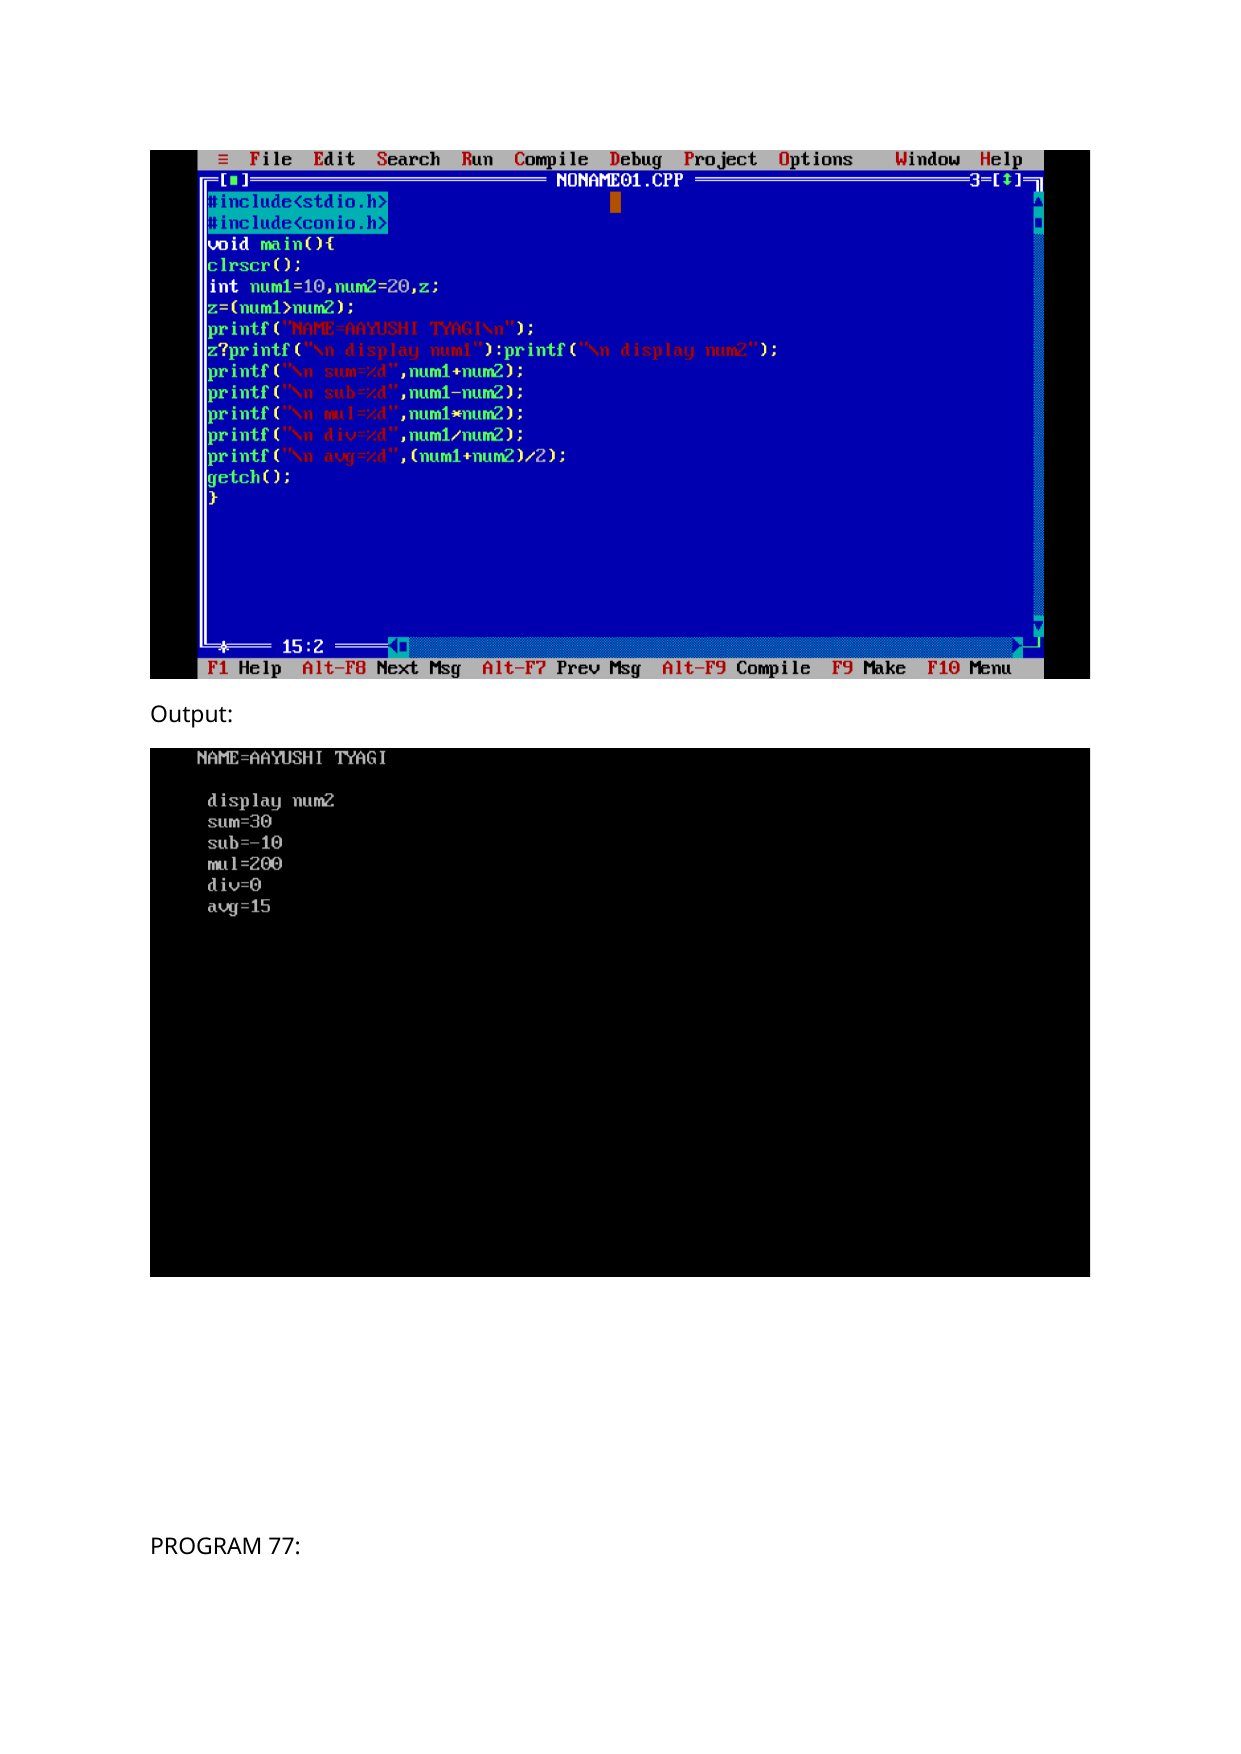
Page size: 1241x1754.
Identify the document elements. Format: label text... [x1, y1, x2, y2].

picture [150, 150, 1091, 679]
picture [150, 748, 1091, 1277]
text Output: [150, 698, 1090, 729]
text PROGRAM 77: [150, 1530, 1090, 1561]
